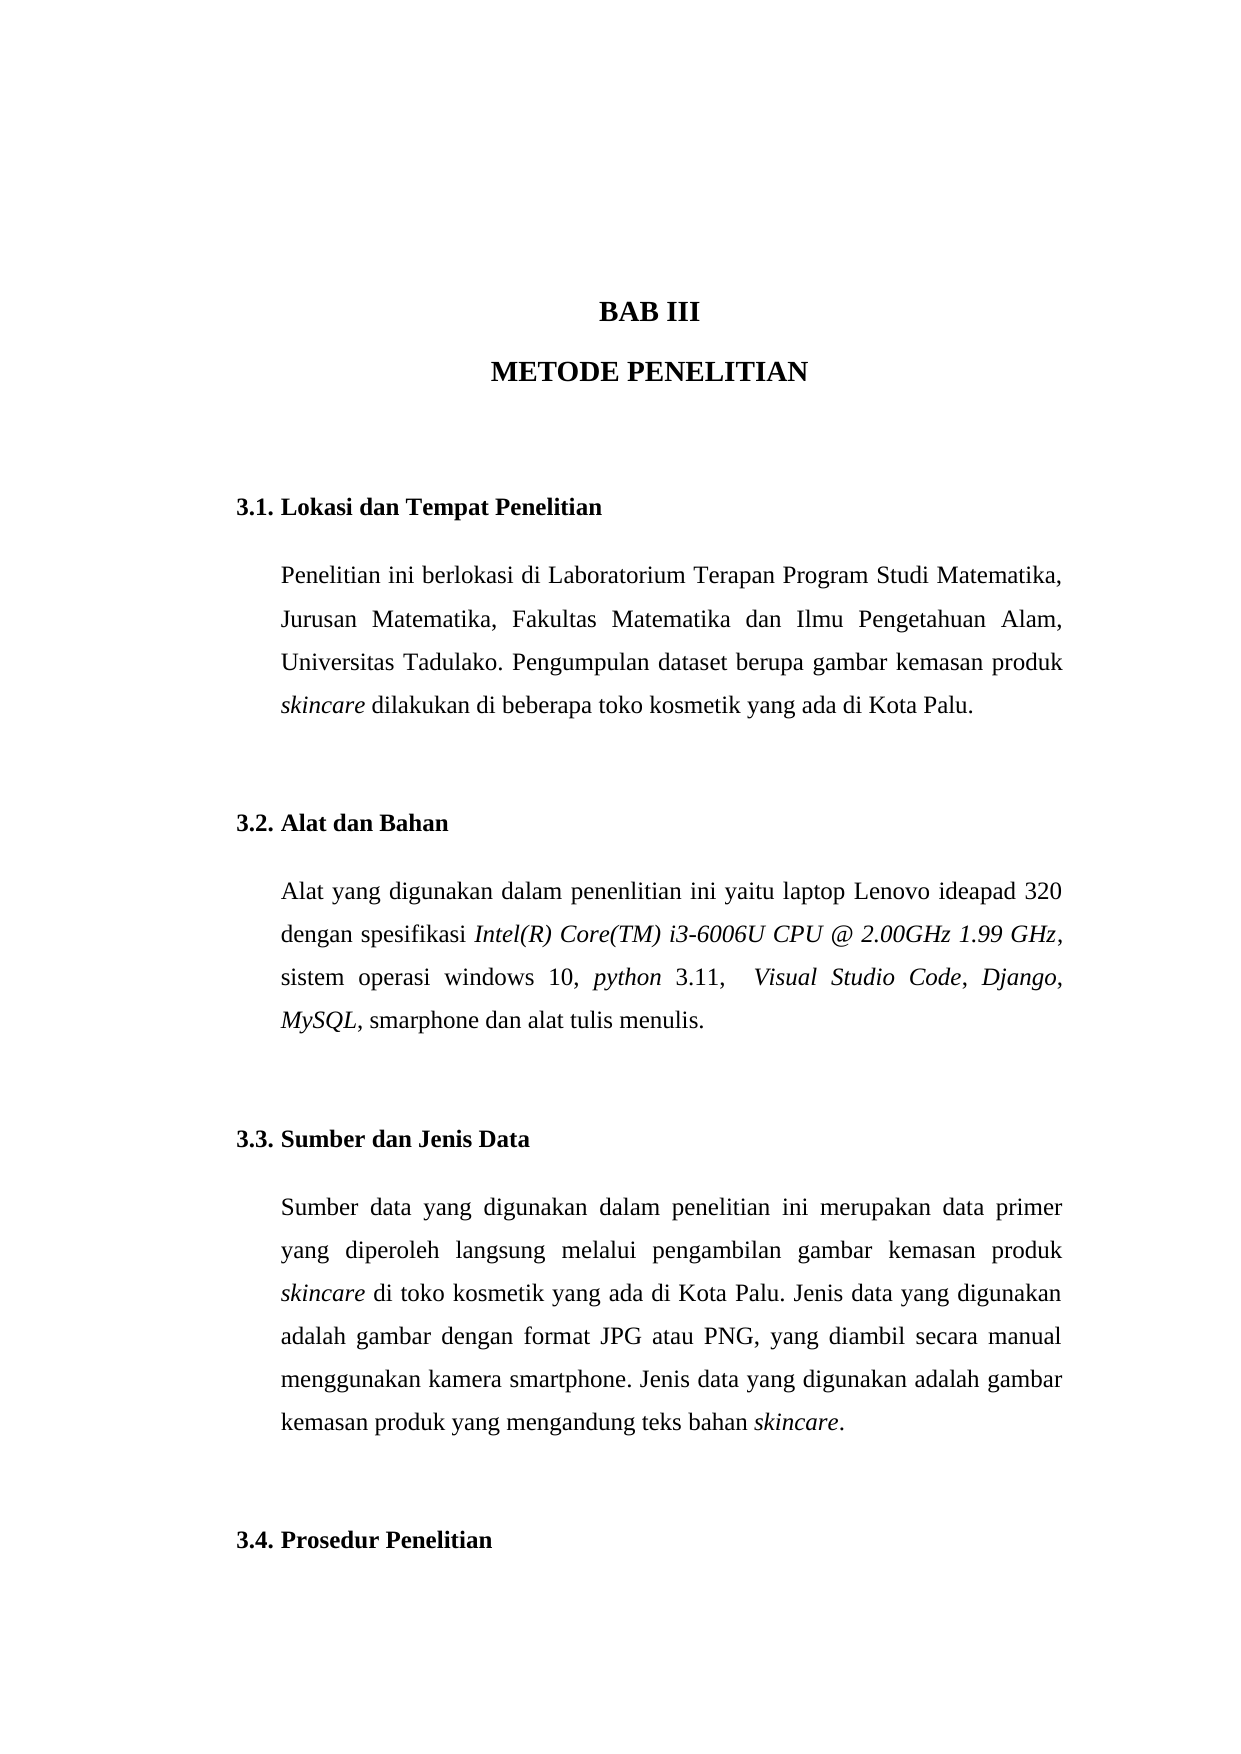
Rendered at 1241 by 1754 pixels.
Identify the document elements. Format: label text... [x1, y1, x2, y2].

text METODE PENELITIAN [236, 354, 1063, 387]
list Penelitian ini berlokasi di Laboratorium Terapan Program Studi Matematika, Jurusan Matematika, Fakultas Matematika dan Ilmu Pengetahuan Alam, Universitas Tadulako. Pengumpulan dataset berupa gambar kemasan produk skincare dilakukan di beberapa toko kosmetik yang ada di Kota Palu. [281, 561, 1063, 719]
list Lokasi dan Tempat Penelitian [236, 492, 1063, 521]
list Sumber dan Jenis Data [236, 1124, 1063, 1152]
text BAB III [236, 294, 1063, 328]
list Alat yang digunakan dalam penenlitian ini yaitu laptop Lenovo ideapad 320 dengan spesifikasi Intel(R) Core(TM) i3-6006U CPU @ 2.00GHz 1.99 GHz, sistem operasi windows 10, python 3.11, Visual Studio Code, Django, MySQL, smarphone dan alat tulis menulis. [281, 876, 1063, 1034]
list Alat dan Bahan [236, 808, 1063, 837]
list Prosedur Penelitian [236, 1526, 1063, 1554]
list Sumber data yang digunakan dalam penelitian ini merupakan data primer yang diperoleh langsung melalui pengambilan gambar kemasan produk skincare di toko kosmetik yang ada di Kota Palu. Jenis data yang digunakan adalah gambar dengan format JPG atau PNG, yang diambil secara manual menggunakan kamera smartphone. Jenis data yang digunakan adalah gambar kemasan produk yang mengandung teks bahan skincare. [281, 1192, 1063, 1436]
